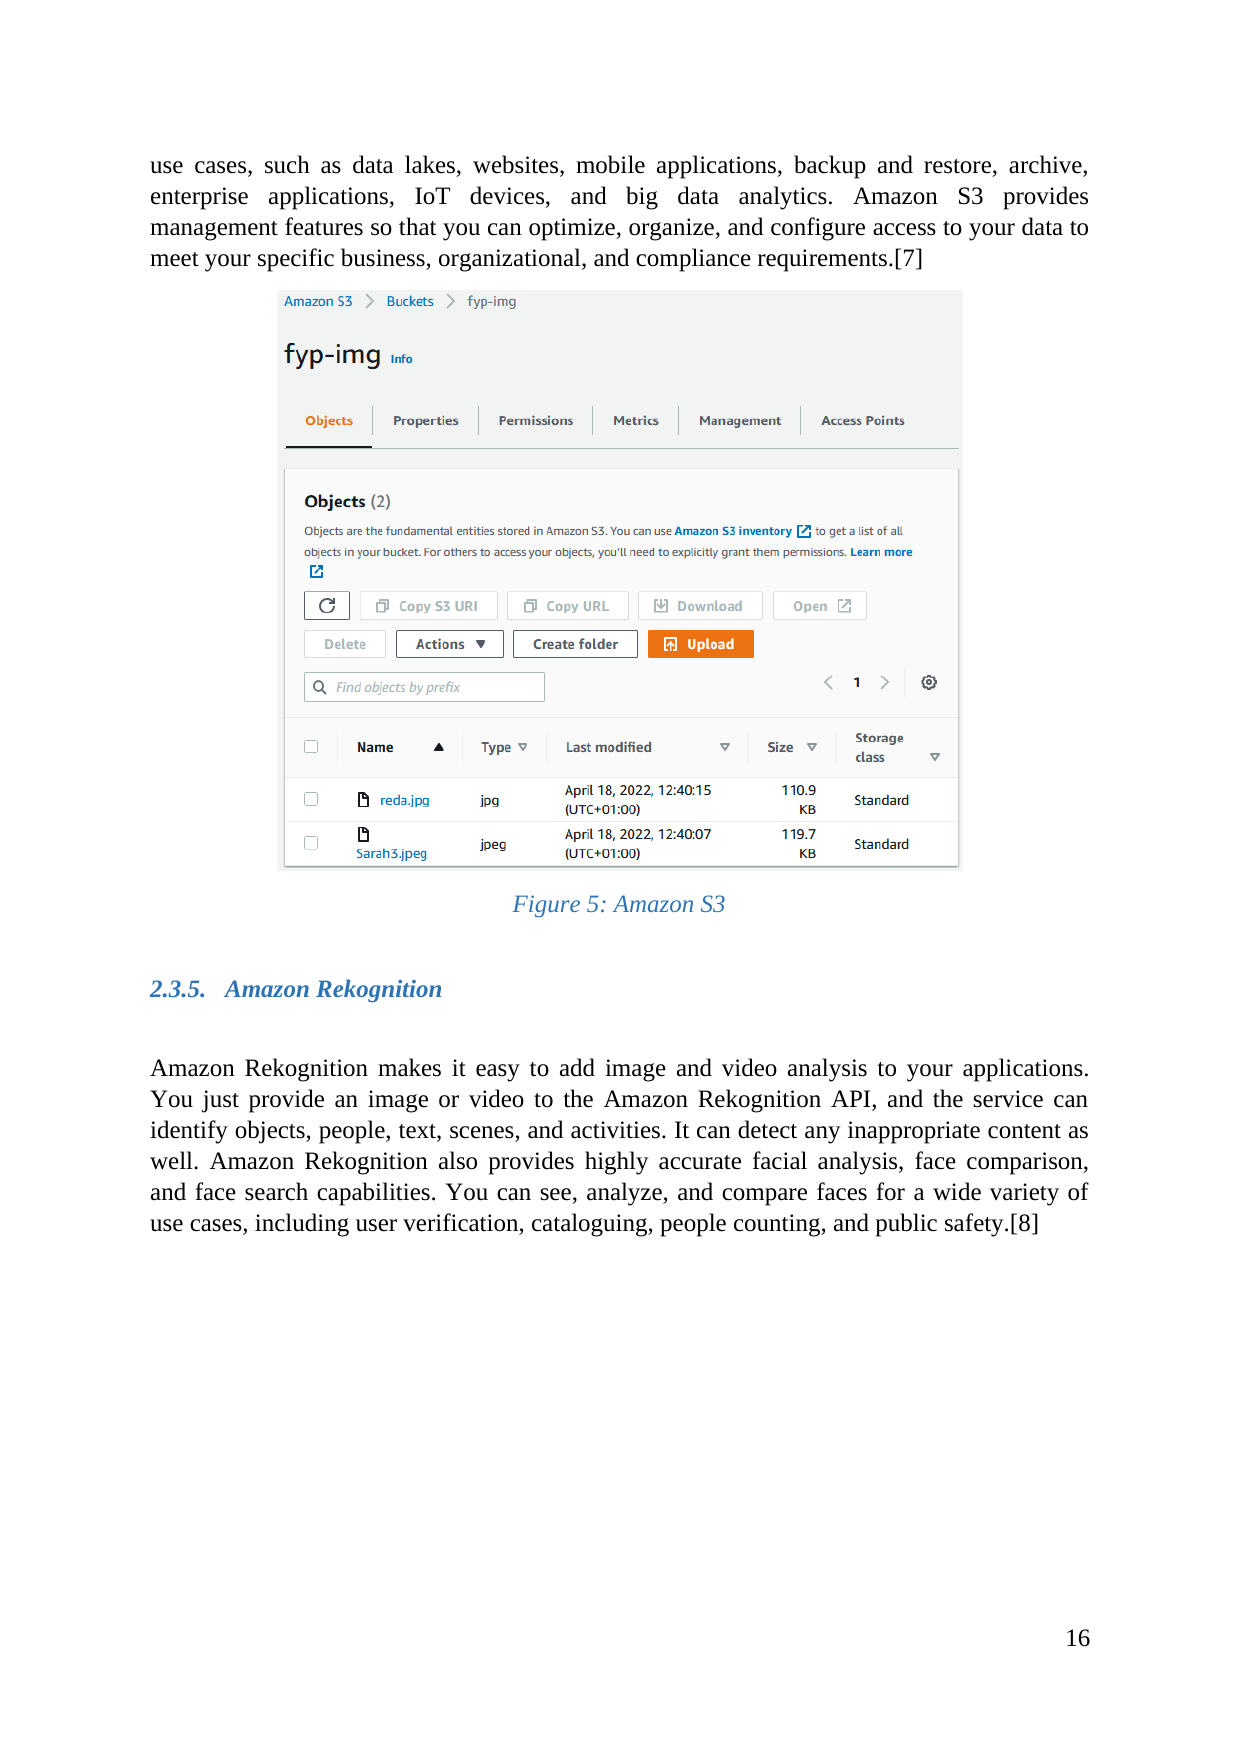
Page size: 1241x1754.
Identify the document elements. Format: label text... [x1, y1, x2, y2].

picture [277, 290, 963, 871]
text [150, 150, 1090, 272]
text Figure 5: Amazon S3 [150, 889, 1090, 918]
text Amazon Rekognition makes it easy to add image and video analysis to your applications. You just provide an image or video to the Amazon Rekognition API, and the service can identify objects, people, text, scenes, and activities. It can detect any inappropriate content as well. Amazon Rekognition also provides highly accurate facial analysis, face comparison, and face search capabilities. You can see, analyze, and compare faces for a wide variety of use cases, including user verification, cataloguing, people counting, and public safety.[8] [150, 1053, 1090, 1237]
subtitle 2.3.5. Amazon Rekognition [150, 974, 1090, 1003]
